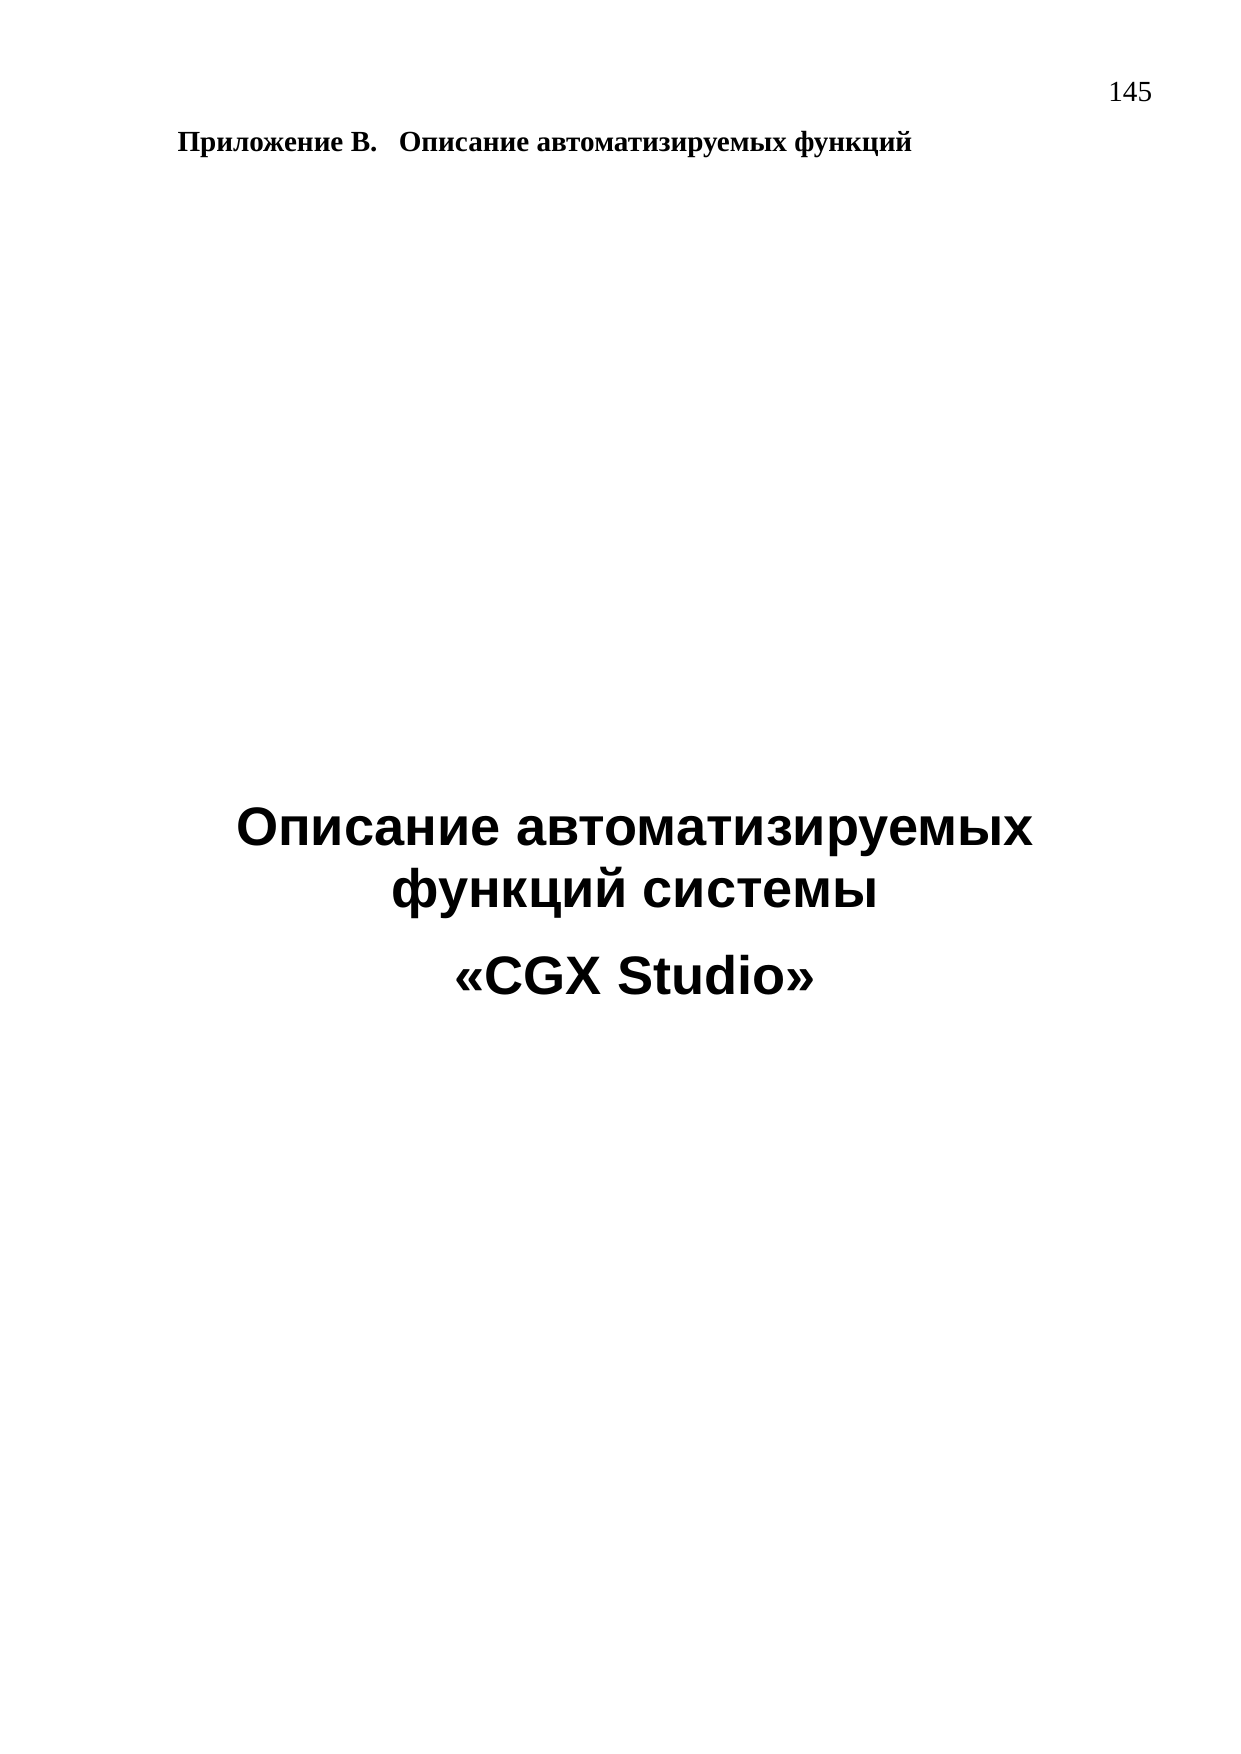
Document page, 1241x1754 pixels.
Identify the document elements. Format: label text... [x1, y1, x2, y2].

text Описание автоматизируемых функций [177, 124, 1152, 158]
text «CGX Studio» [177, 944, 1093, 1006]
text Описание автоматизируемых функций системы [177, 794, 1093, 919]
